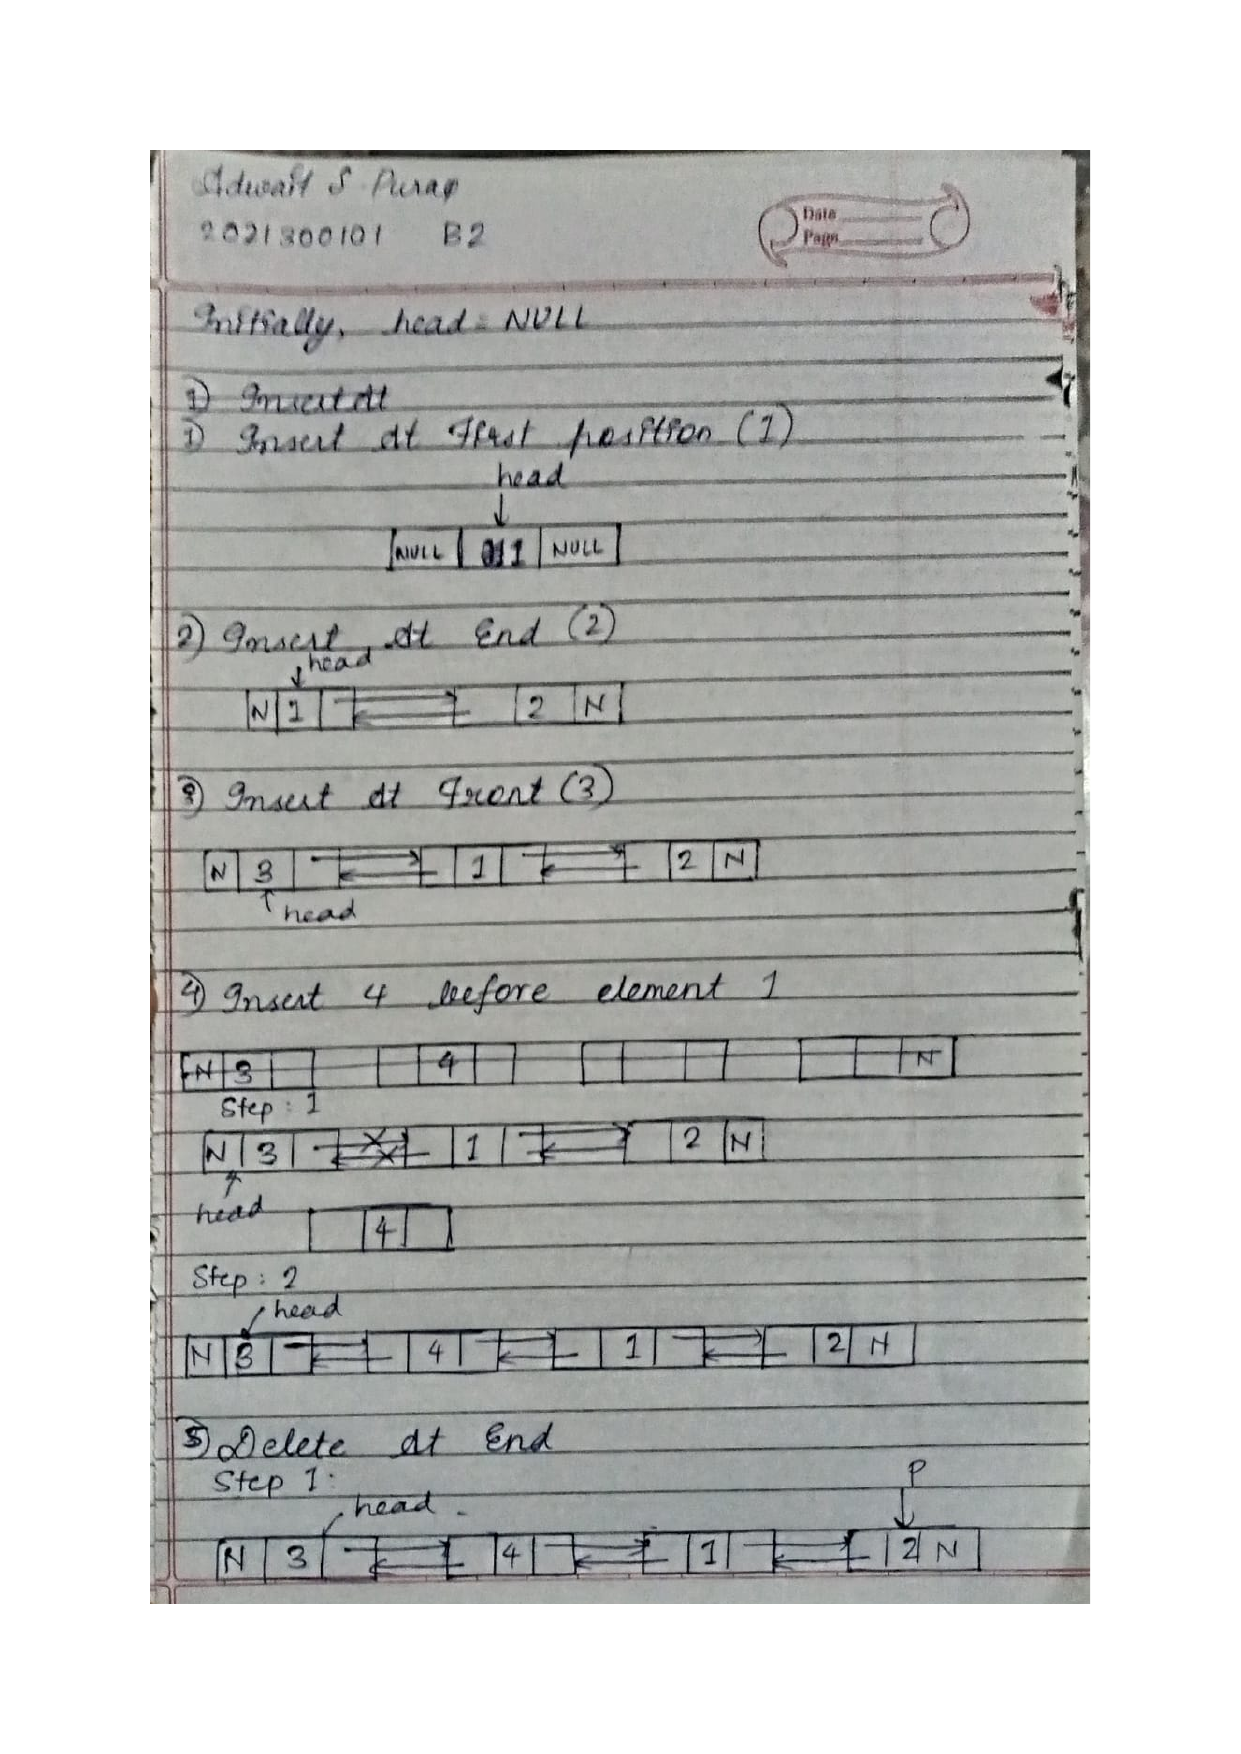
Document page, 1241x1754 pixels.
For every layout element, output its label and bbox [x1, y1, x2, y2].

picture [150, 150, 1091, 1604]
